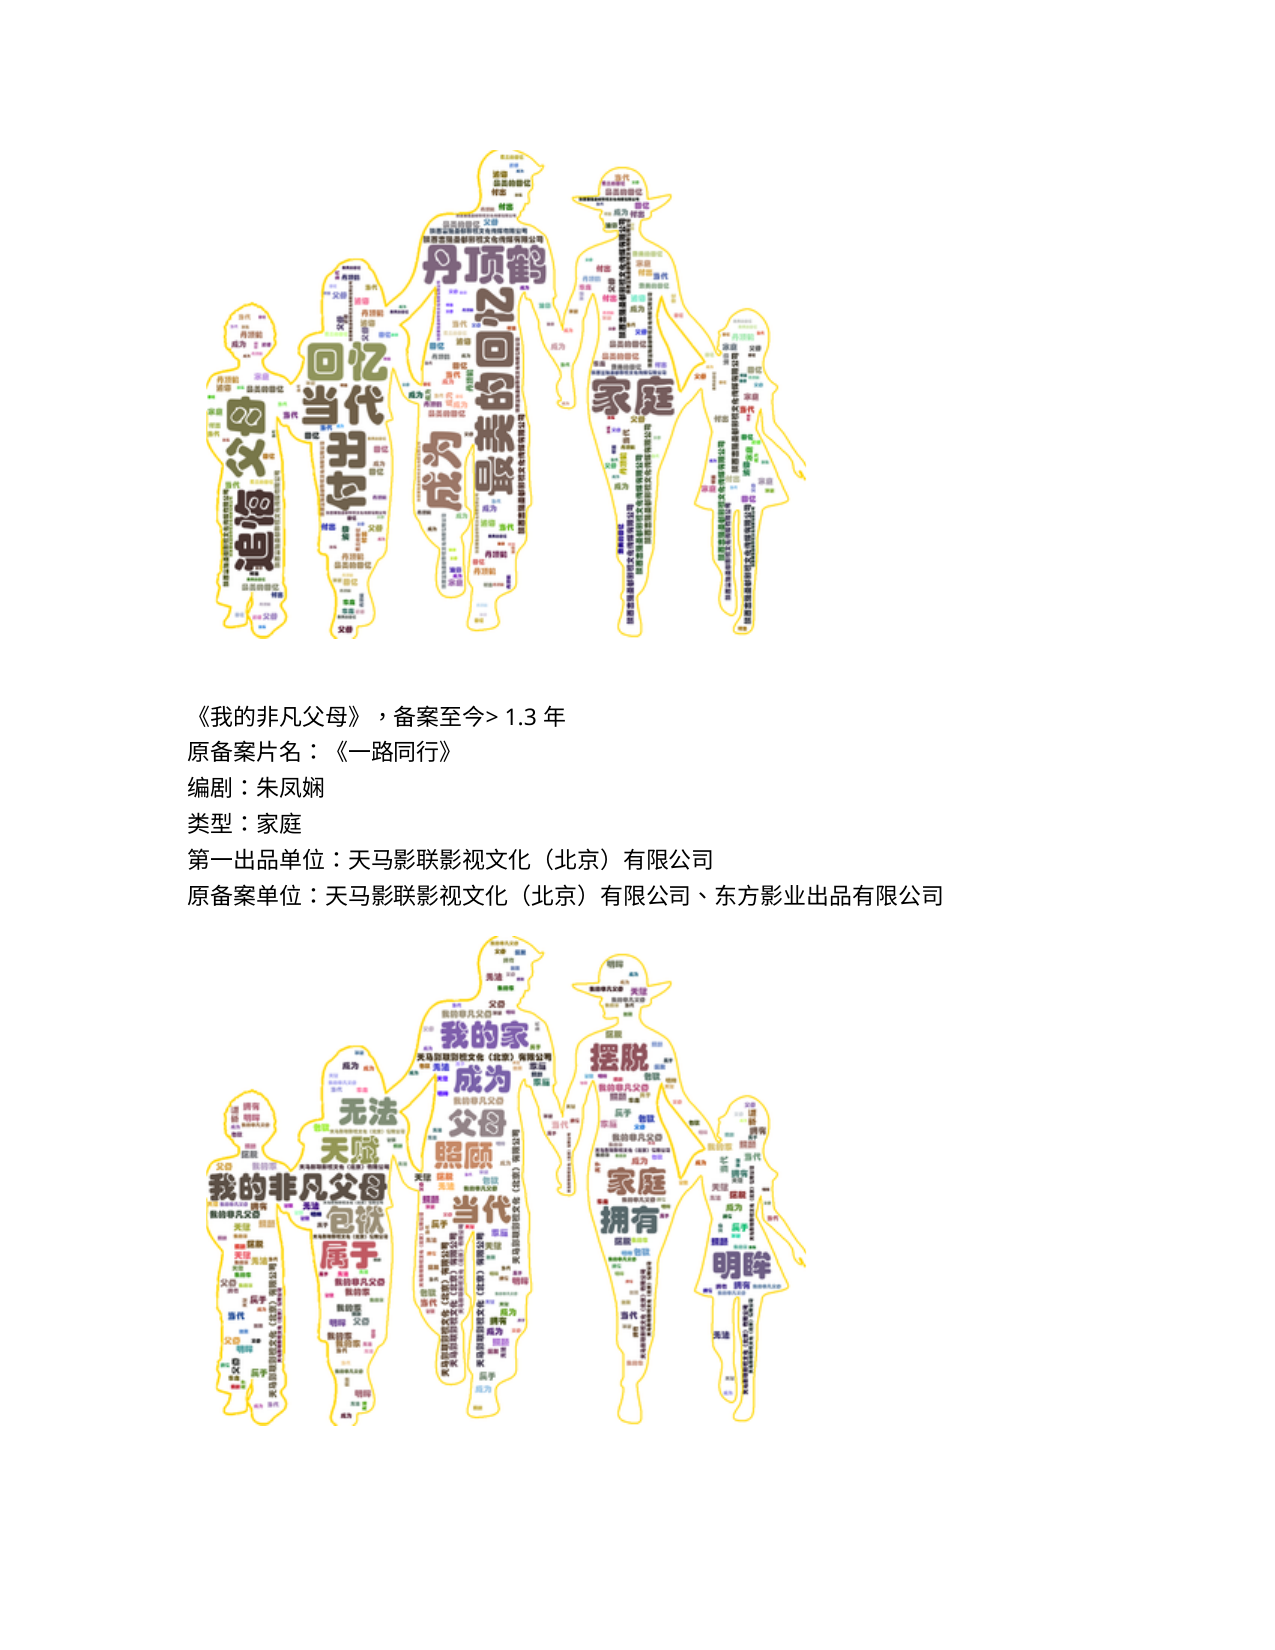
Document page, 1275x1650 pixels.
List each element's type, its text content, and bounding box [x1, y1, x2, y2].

picture [206, 150, 807, 639]
text 《我的非凡父母》，备案至今> 1.3 年 原备案片名：《一路同行》 编剧：朱凤娴 类型：家庭 第一出品单位：天马影联影视文化（北京）有限公司 原备案单位：天马影联影视文化（北京）有限公司、东方影业出品有限公司 [187, 664, 1087, 911]
picture [206, 936, 807, 1426]
